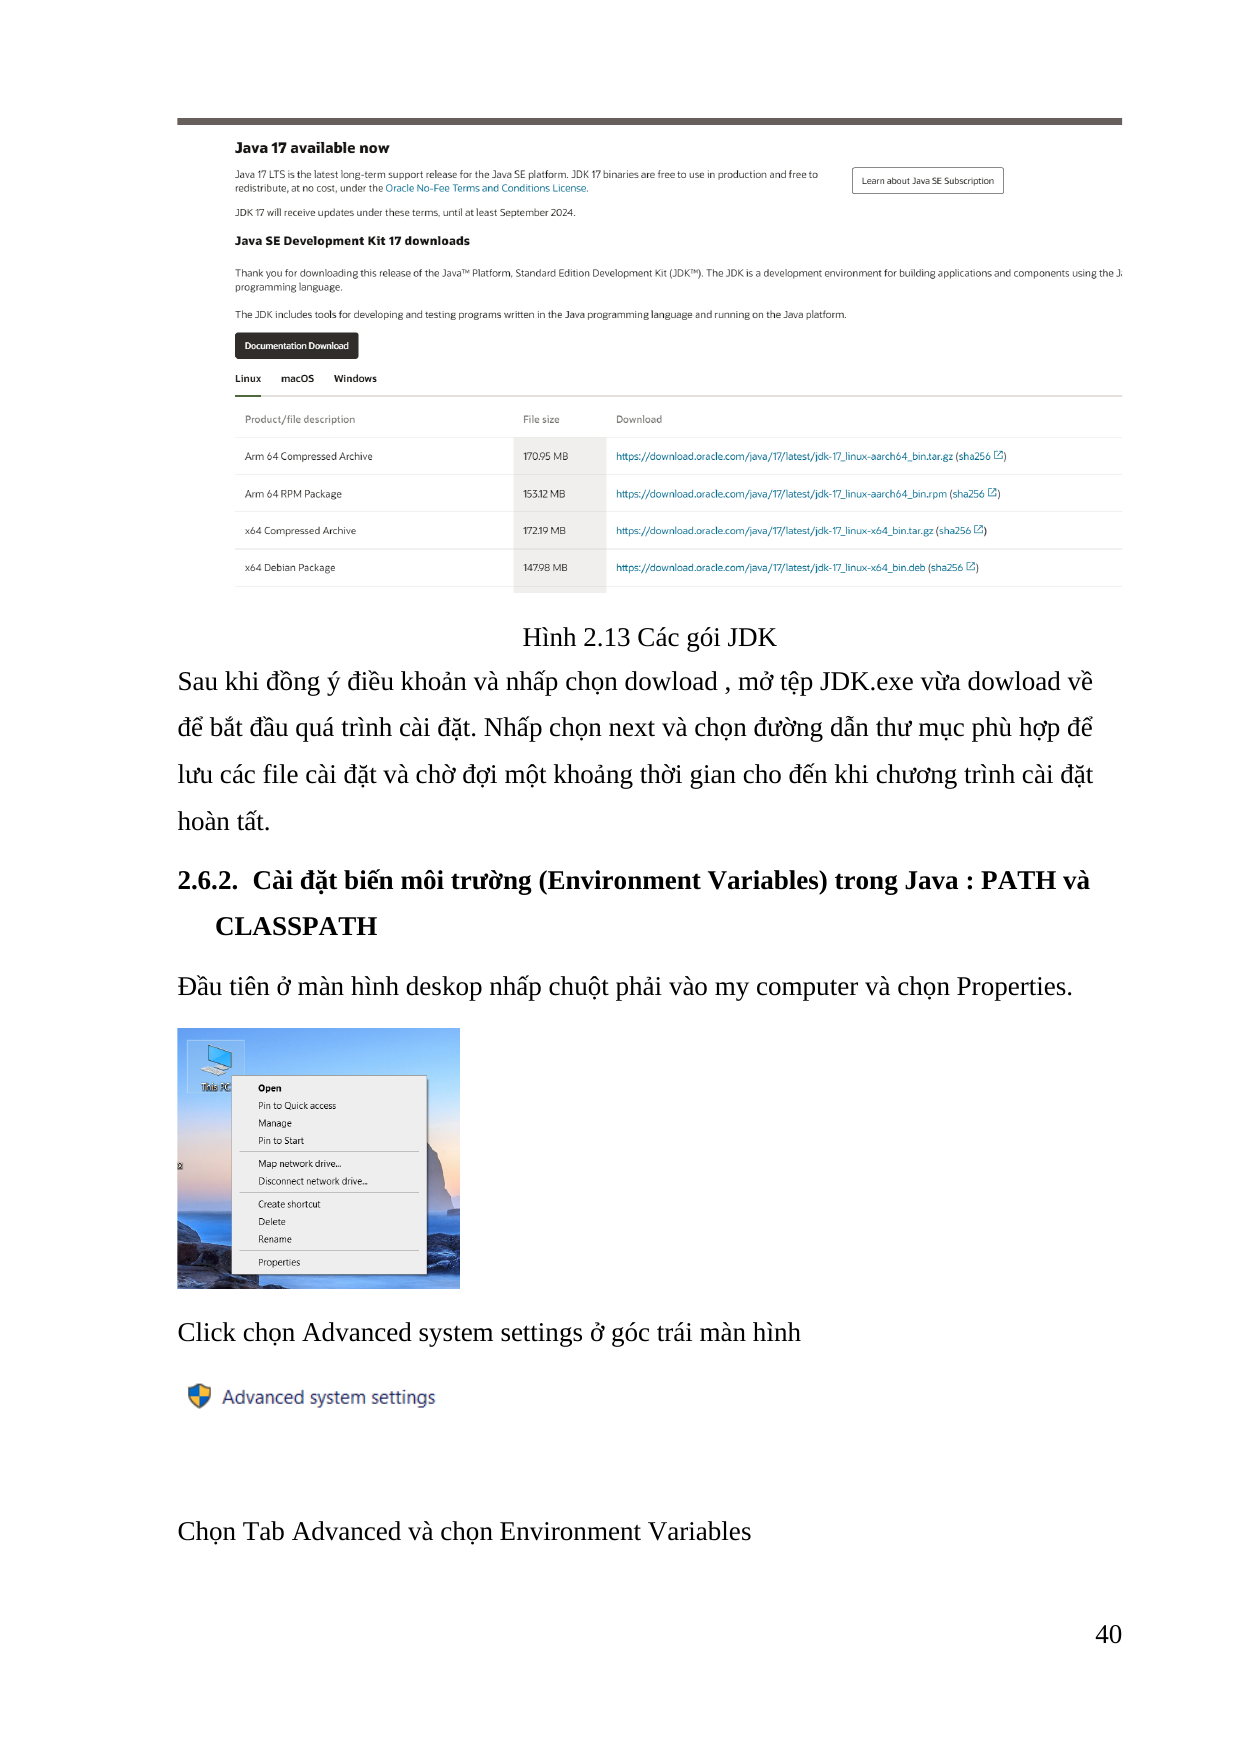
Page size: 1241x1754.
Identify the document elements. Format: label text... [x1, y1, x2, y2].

text Chọn Tab Advanced và chọn Environment Variables [177, 1515, 1122, 1546]
text Click chọn Advanced system settings ở góc trái màn hình [177, 1316, 1122, 1347]
subtitle Cài đặt biến môi trường (Environment Variables) trong Java : PATH và CLASSPATH [177, 864, 1122, 942]
text Sau khi đồng ý điều khoản và nhấp chọn dowload , mở tệp JDK.exe vừa dowload về để bắt đầu quá trình cài đặt. Nhấp chọn next và chọn đường dẫn thư mục phù hợp để lưu các file cài đặt và chờ đợi một khoảng thời gian cho đến khi chương trình cài đặt hoàn tất. [177, 665, 1122, 836]
text Đầu tiên ở màn hình deskop nhấp chuột phải vào my computer và chọn Properties. [177, 970, 1122, 1001]
picture [177, 1028, 460, 1289]
picture [177, 118, 1123, 593]
text Hình 2.13 Các gói JDK [177, 621, 1122, 652]
picture [177, 1375, 488, 1487]
